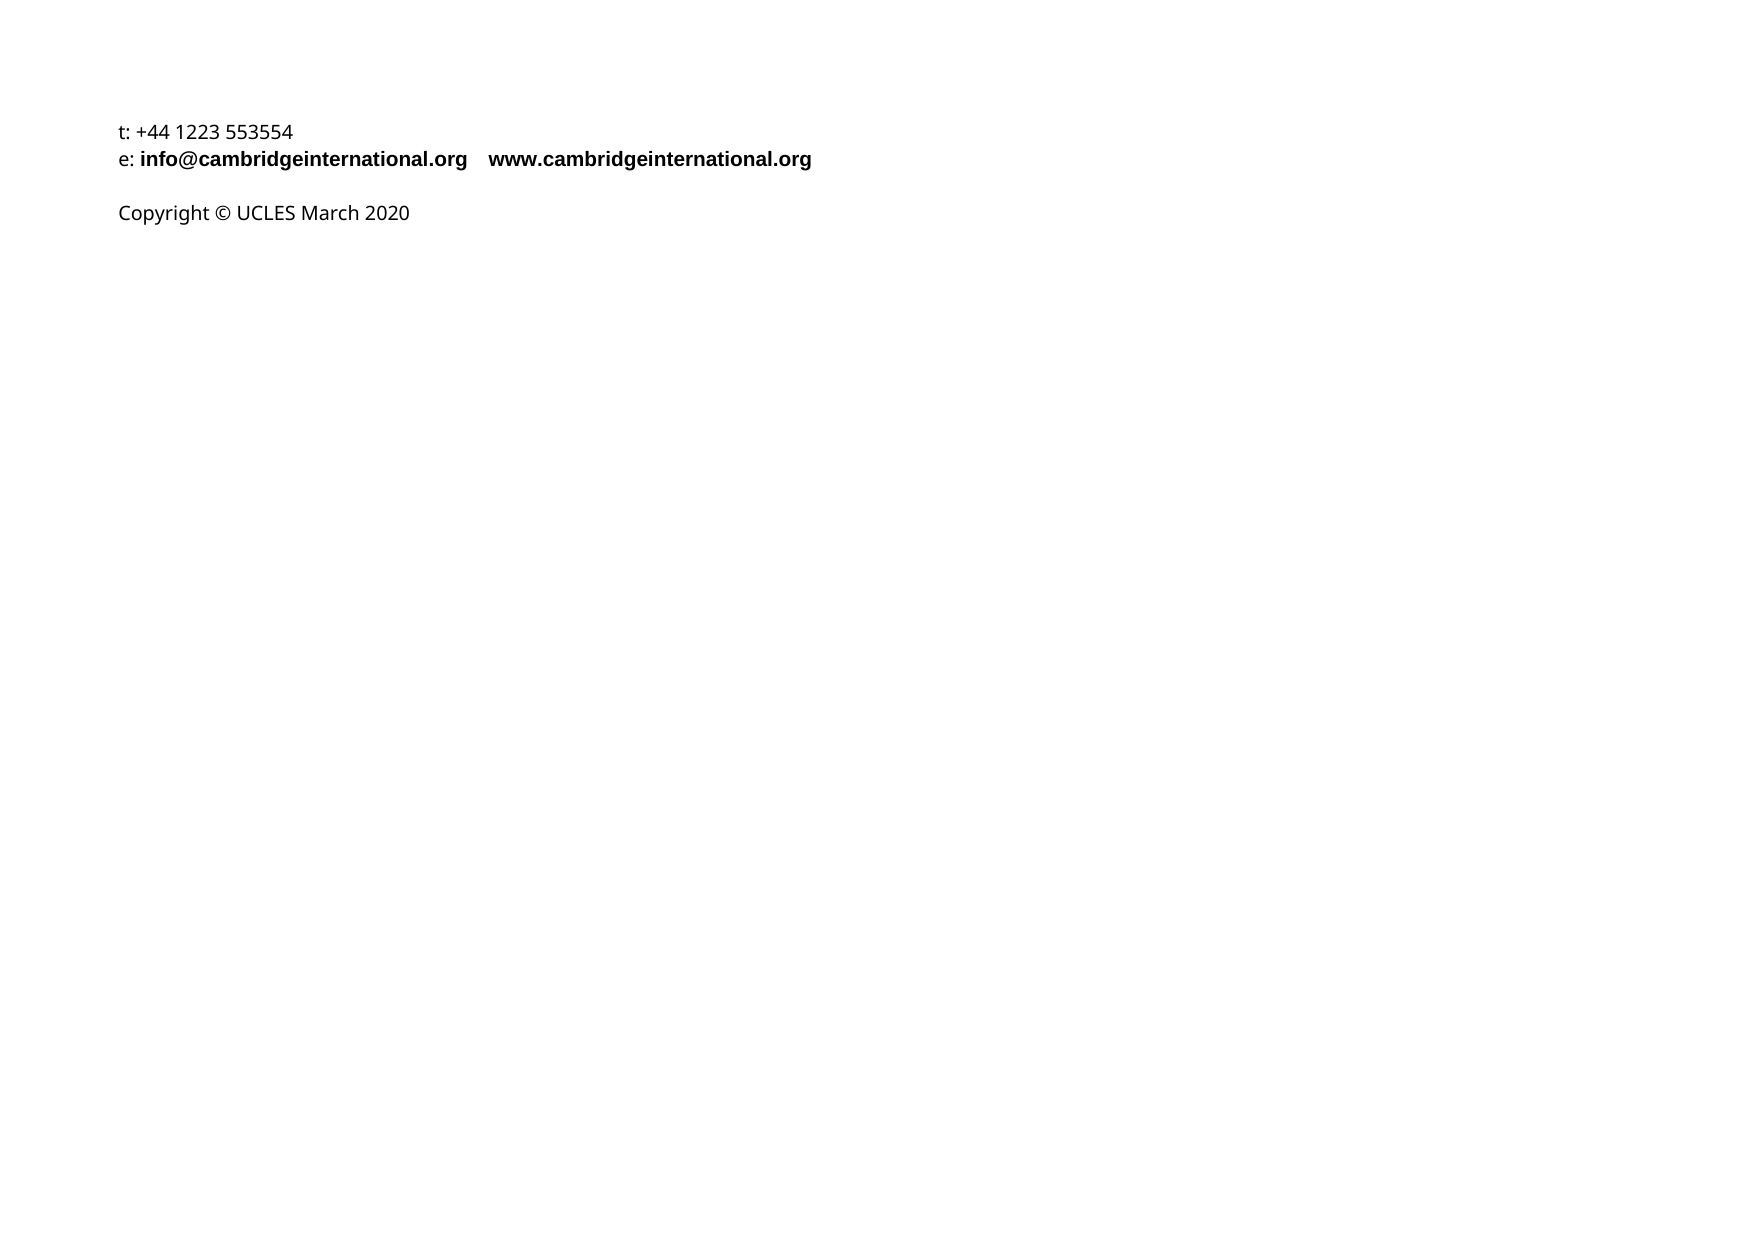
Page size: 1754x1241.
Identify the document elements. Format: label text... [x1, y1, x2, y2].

text Copyright © UCLES March 2020 [118, 199, 1636, 226]
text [118, 118, 1636, 172]
